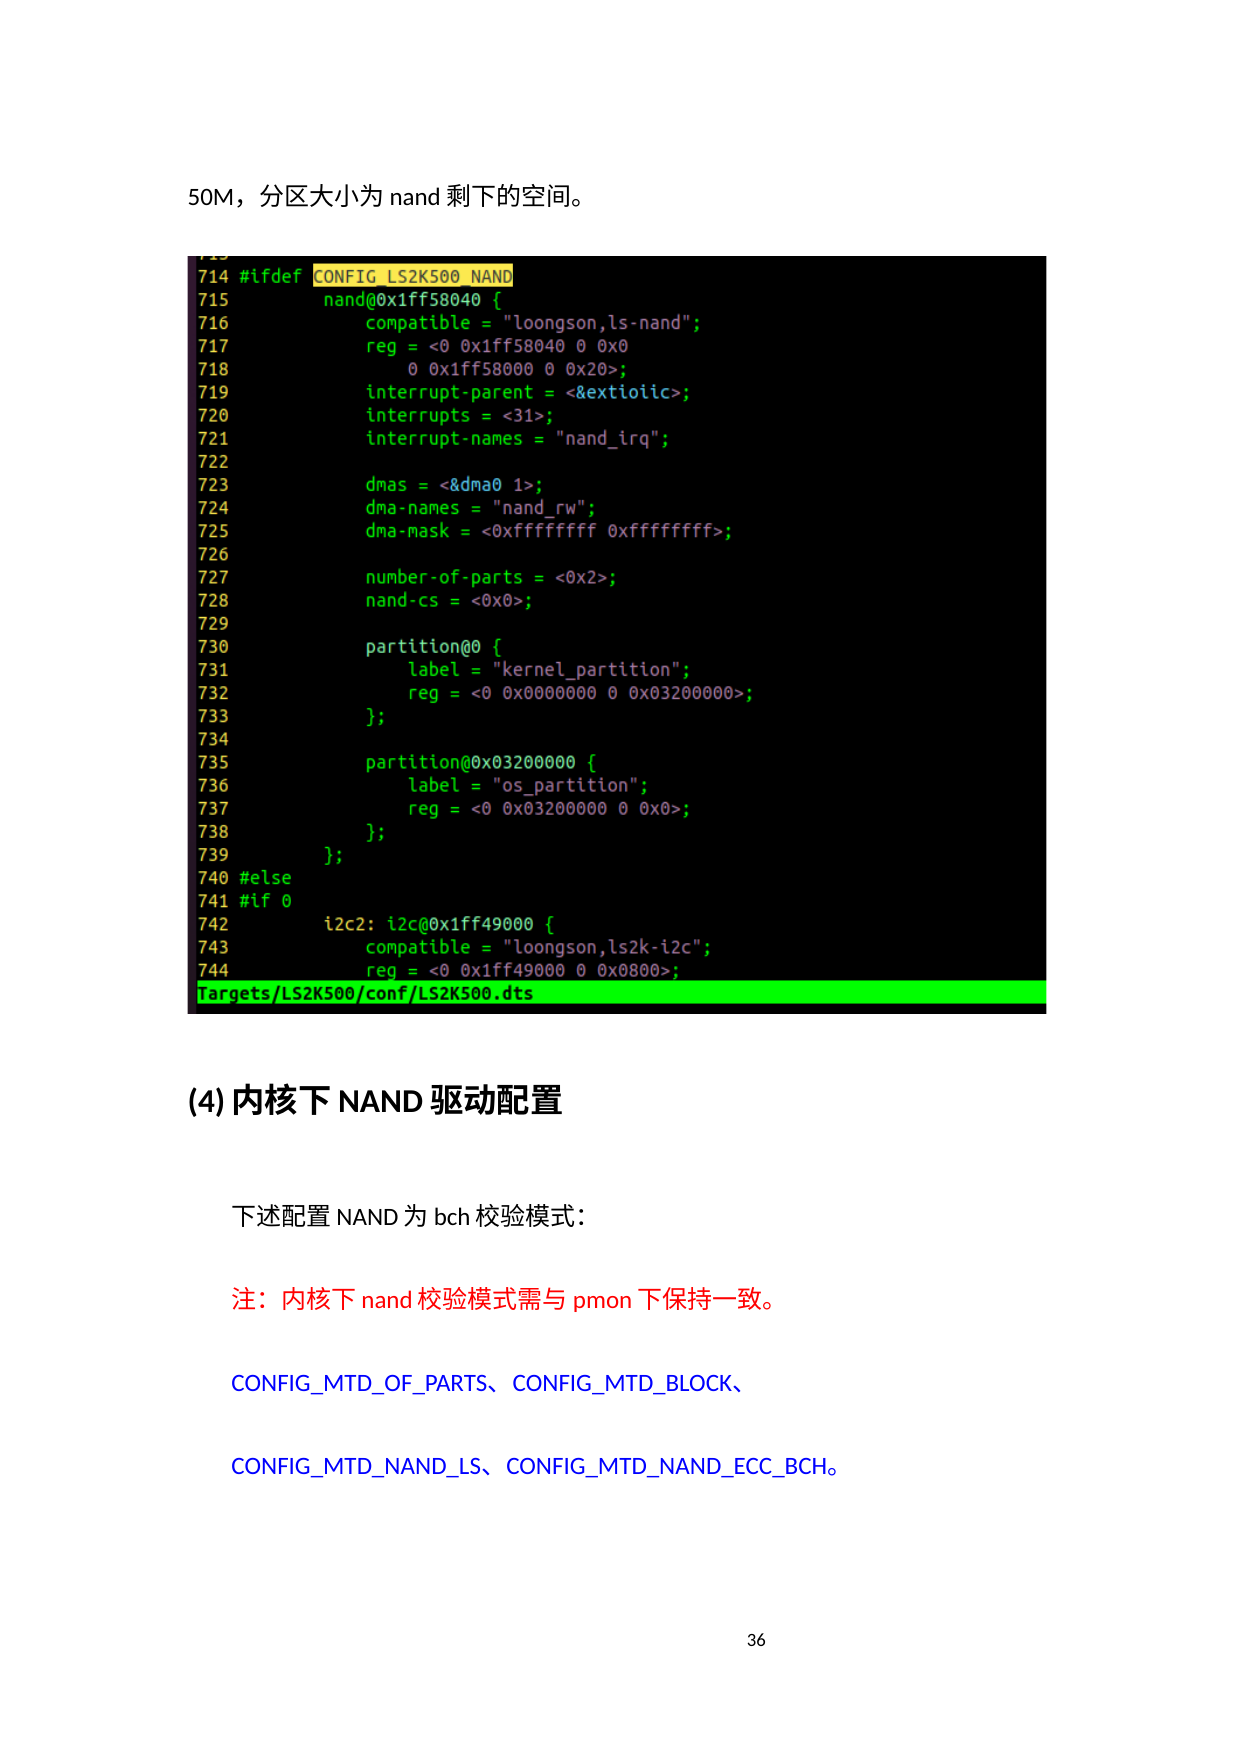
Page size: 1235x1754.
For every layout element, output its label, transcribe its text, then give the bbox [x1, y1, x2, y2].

list 下述配置NAND为bch校验模式： [187, 1182, 1047, 1247]
list CONFIG_MTD_NAND_LS、CONFIG_MTD_NAND_ECC_BCH。 [187, 1431, 1047, 1496]
list CONFIG_MTD_OF_PARTS、CONFIG_MTD_BLOCK、 [187, 1348, 1047, 1413]
list 注：内核下nand校验模式需与pmon下保持一致。 [187, 1265, 1047, 1330]
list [187, 162, 1047, 227]
picture [187, 256, 1047, 1014]
subtitle 内核下NAND驱动配置 [187, 1066, 1047, 1131]
